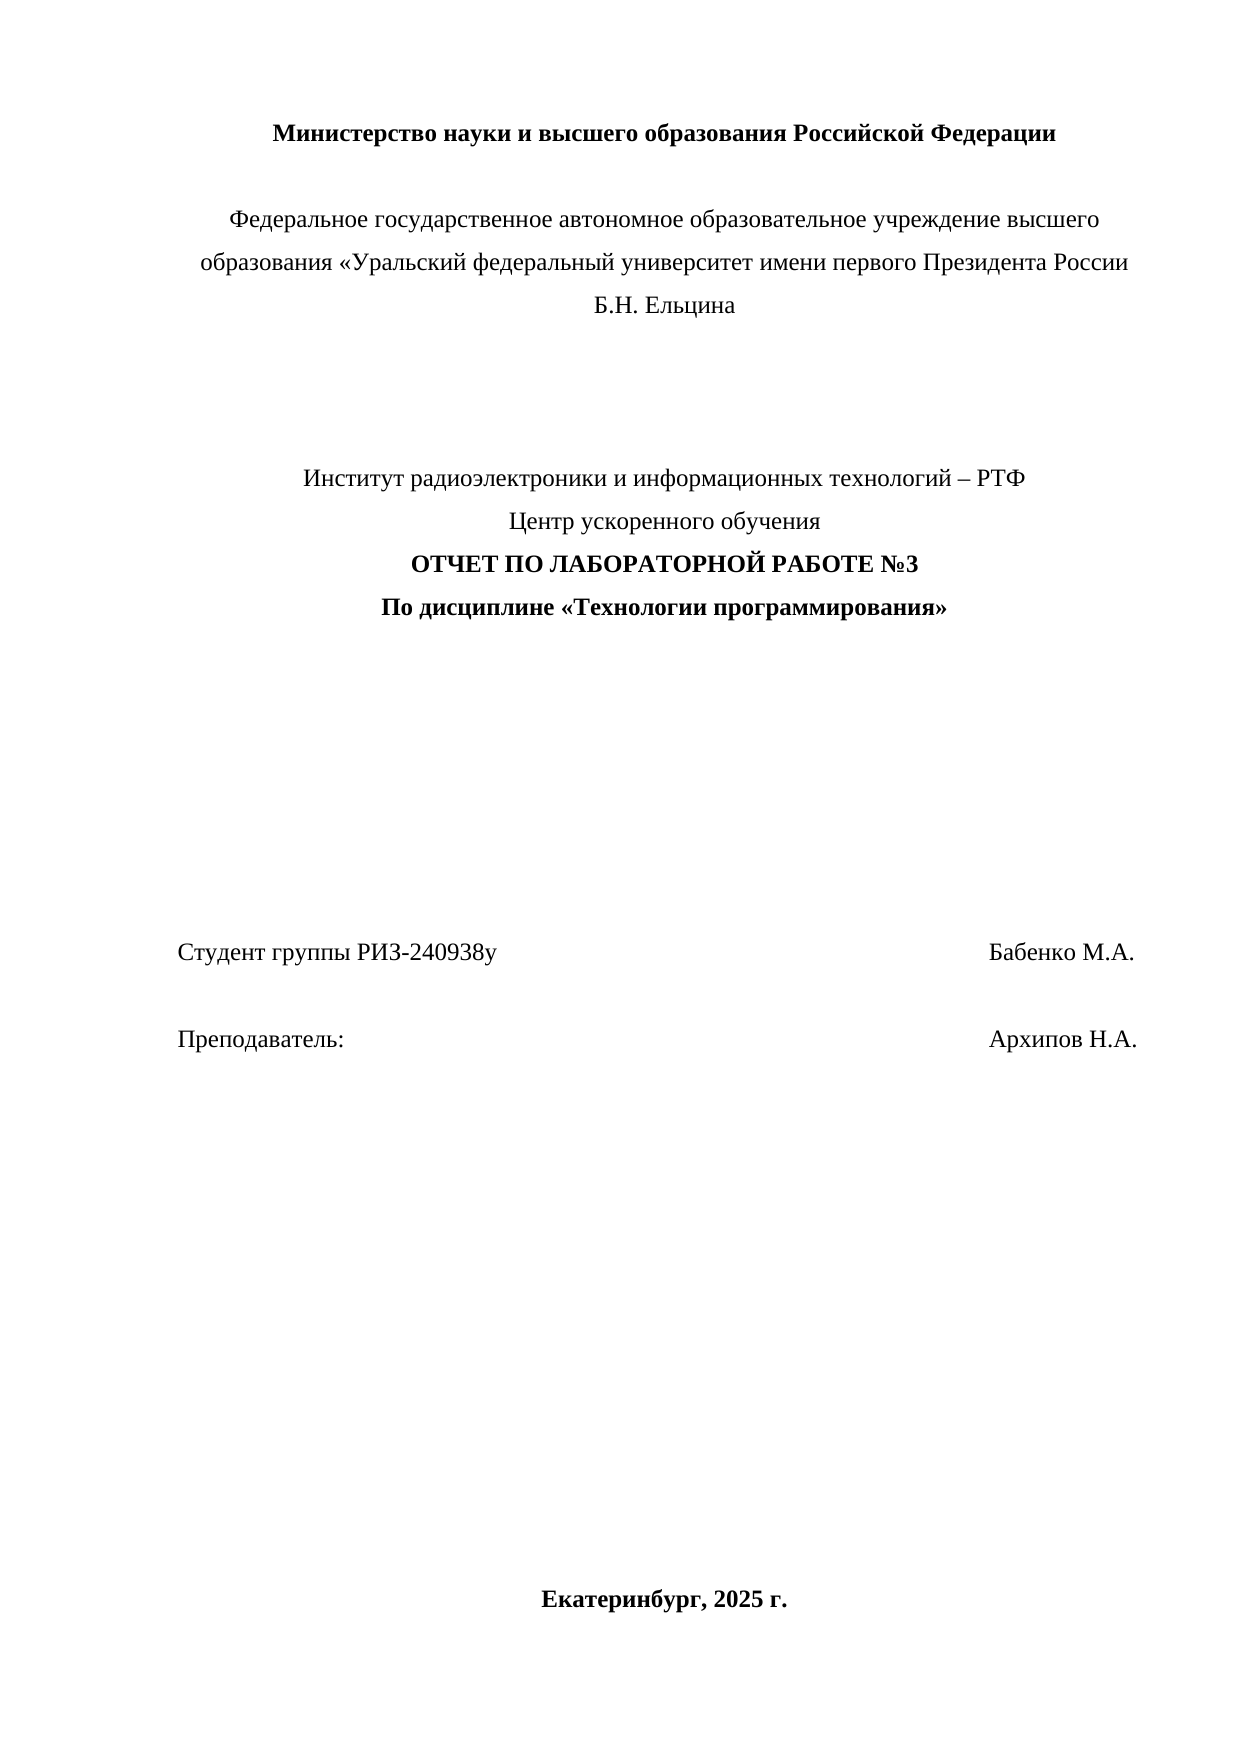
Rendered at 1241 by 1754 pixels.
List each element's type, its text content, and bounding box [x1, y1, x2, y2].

text ОТЧЕТ ПО ЛАБОРАТОРНОЙ РАБОТЕ №3 [177, 549, 1152, 578]
text Екатеринбург, 2025 г. [177, 1584, 1152, 1613]
text По дисциплине «Технологии программирования» [177, 592, 1152, 621]
text Преподаватель: Архипов Н.А. [177, 1024, 1152, 1052]
text Федеральное государственное автономное образовательное учреждение высшего образования «Уральский федеральный университет имени первого Президента России Б.Н. Ельцина [177, 204, 1152, 319]
text Студент группы РИЗ-240938у Бабенко М.А. [177, 937, 1152, 966]
text Министерство науки и высшего образования Российской Федерации [177, 118, 1152, 147]
text Центр ускоренного обучения [177, 506, 1152, 535]
text Институт радиоэлектроники и информационных технологий – РТФ [177, 463, 1152, 492]
